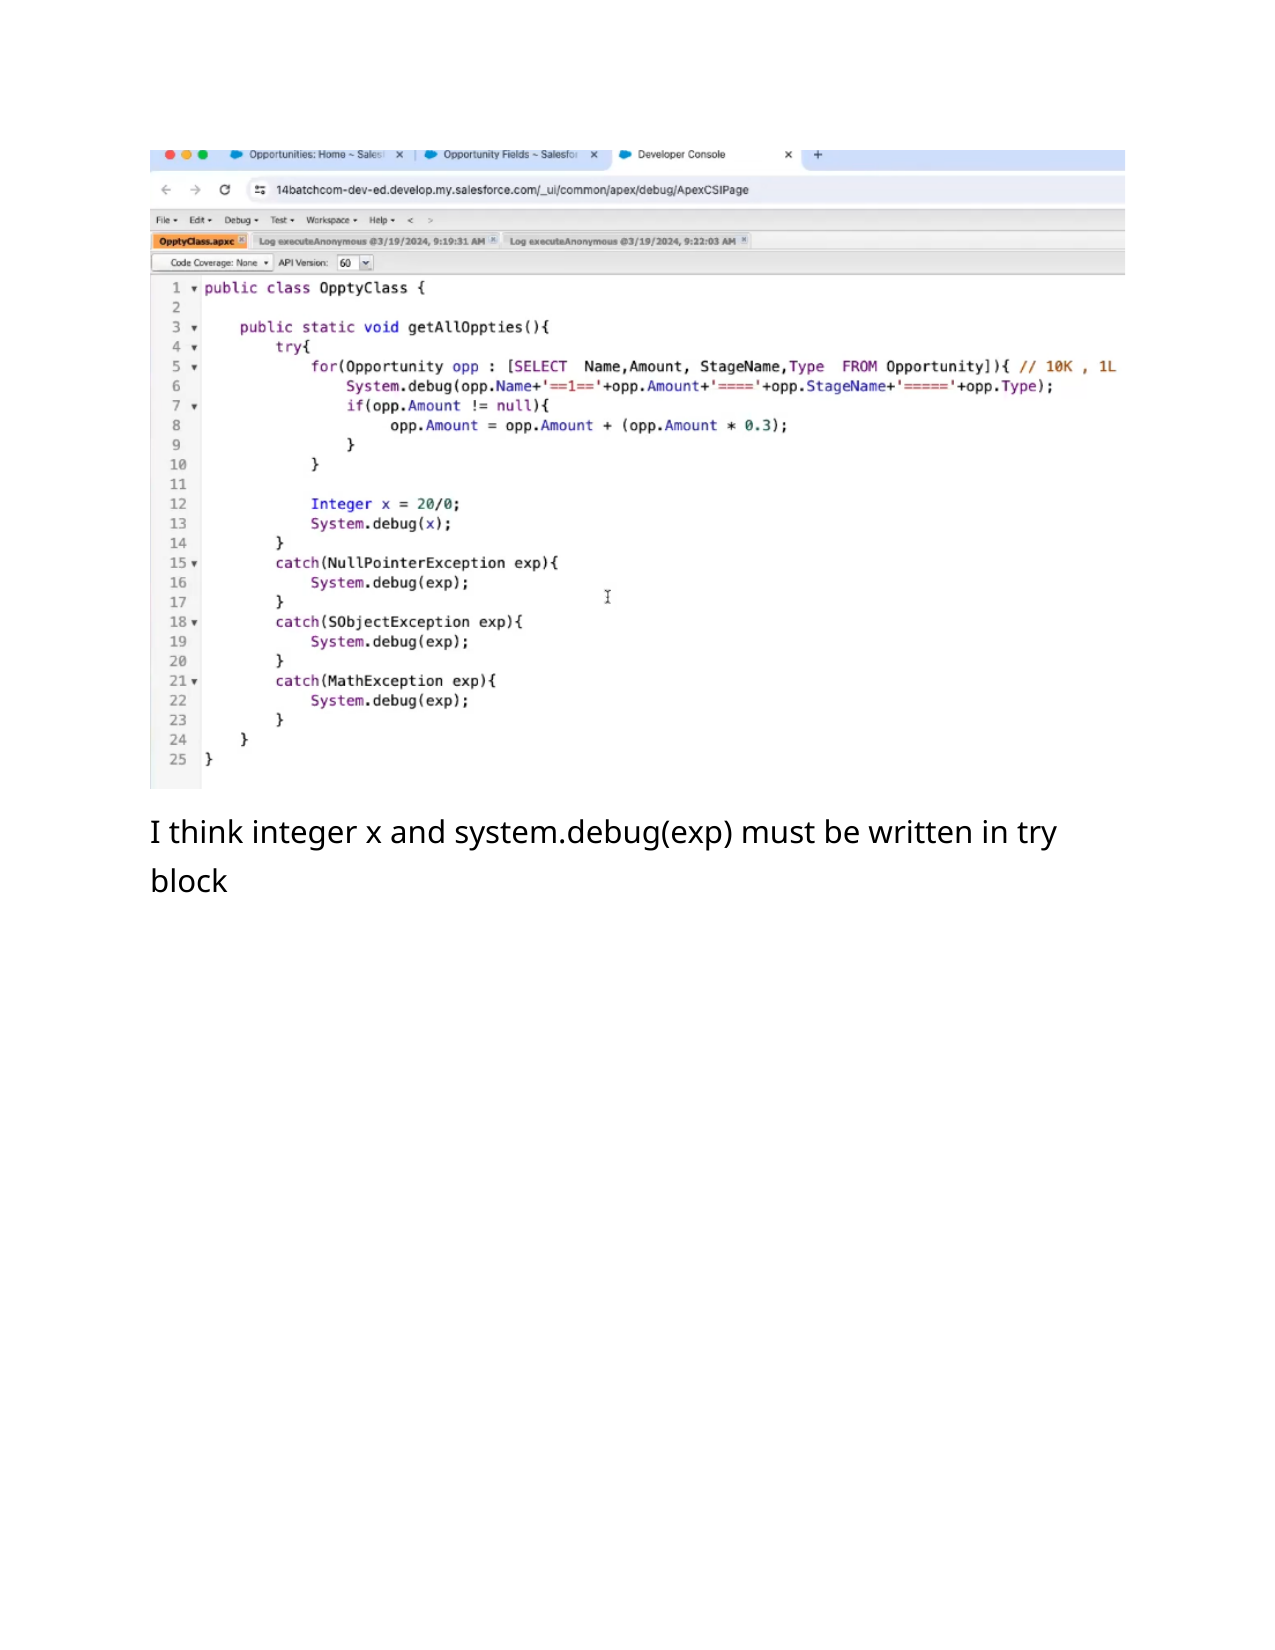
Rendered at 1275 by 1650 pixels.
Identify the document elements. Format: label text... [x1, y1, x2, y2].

picture [150, 150, 1125, 789]
text I think integer x and system.debug(exp) must be written in try block [150, 810, 1125, 901]
